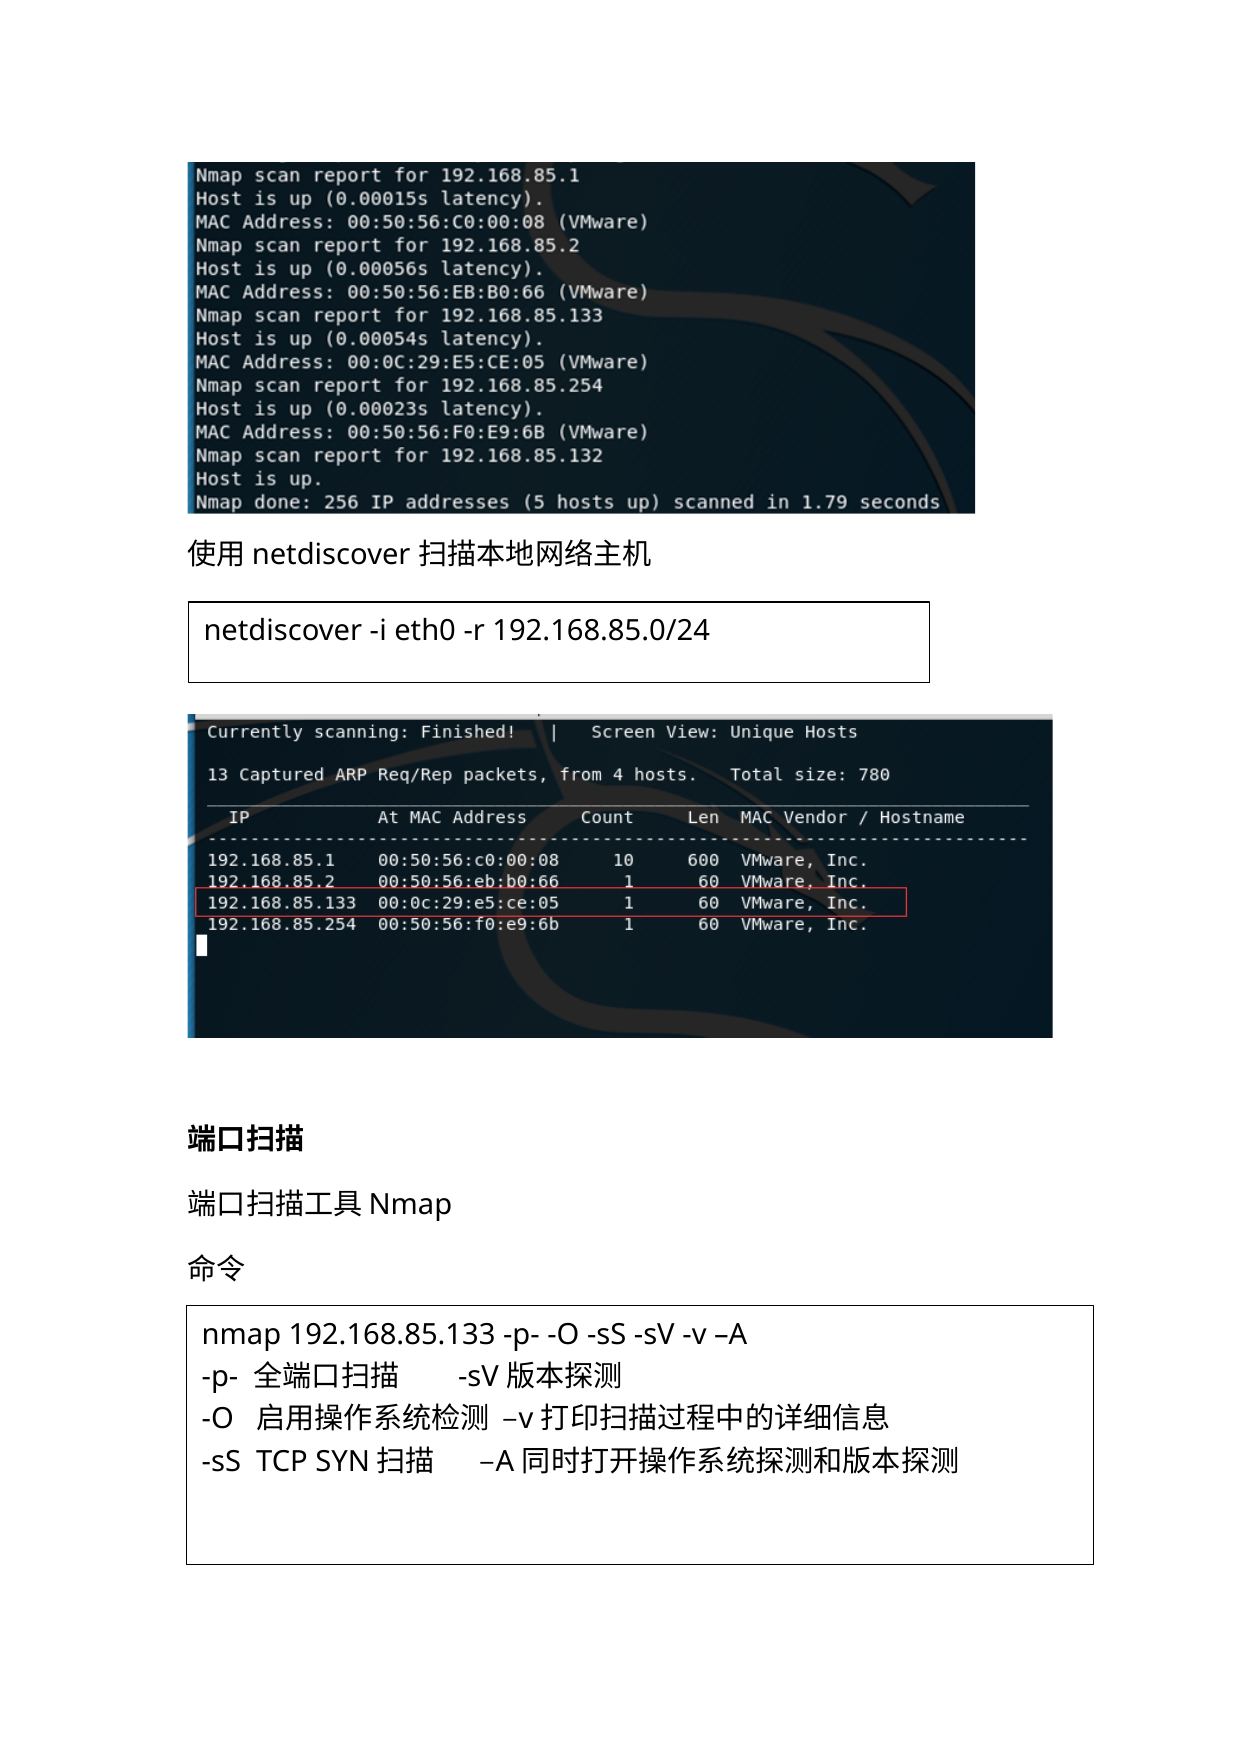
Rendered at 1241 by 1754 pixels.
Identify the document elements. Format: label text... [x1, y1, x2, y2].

picture [187, 162, 976, 515]
text 使用netdiscover 扫描本地网络主机 [187, 519, 1053, 584]
text 端口扫描 [187, 1104, 1053, 1169]
picture [187, 714, 1053, 1038]
text 端口扫描工具Nmap [187, 1169, 1053, 1234]
text 命令 [187, 1234, 1053, 1299]
